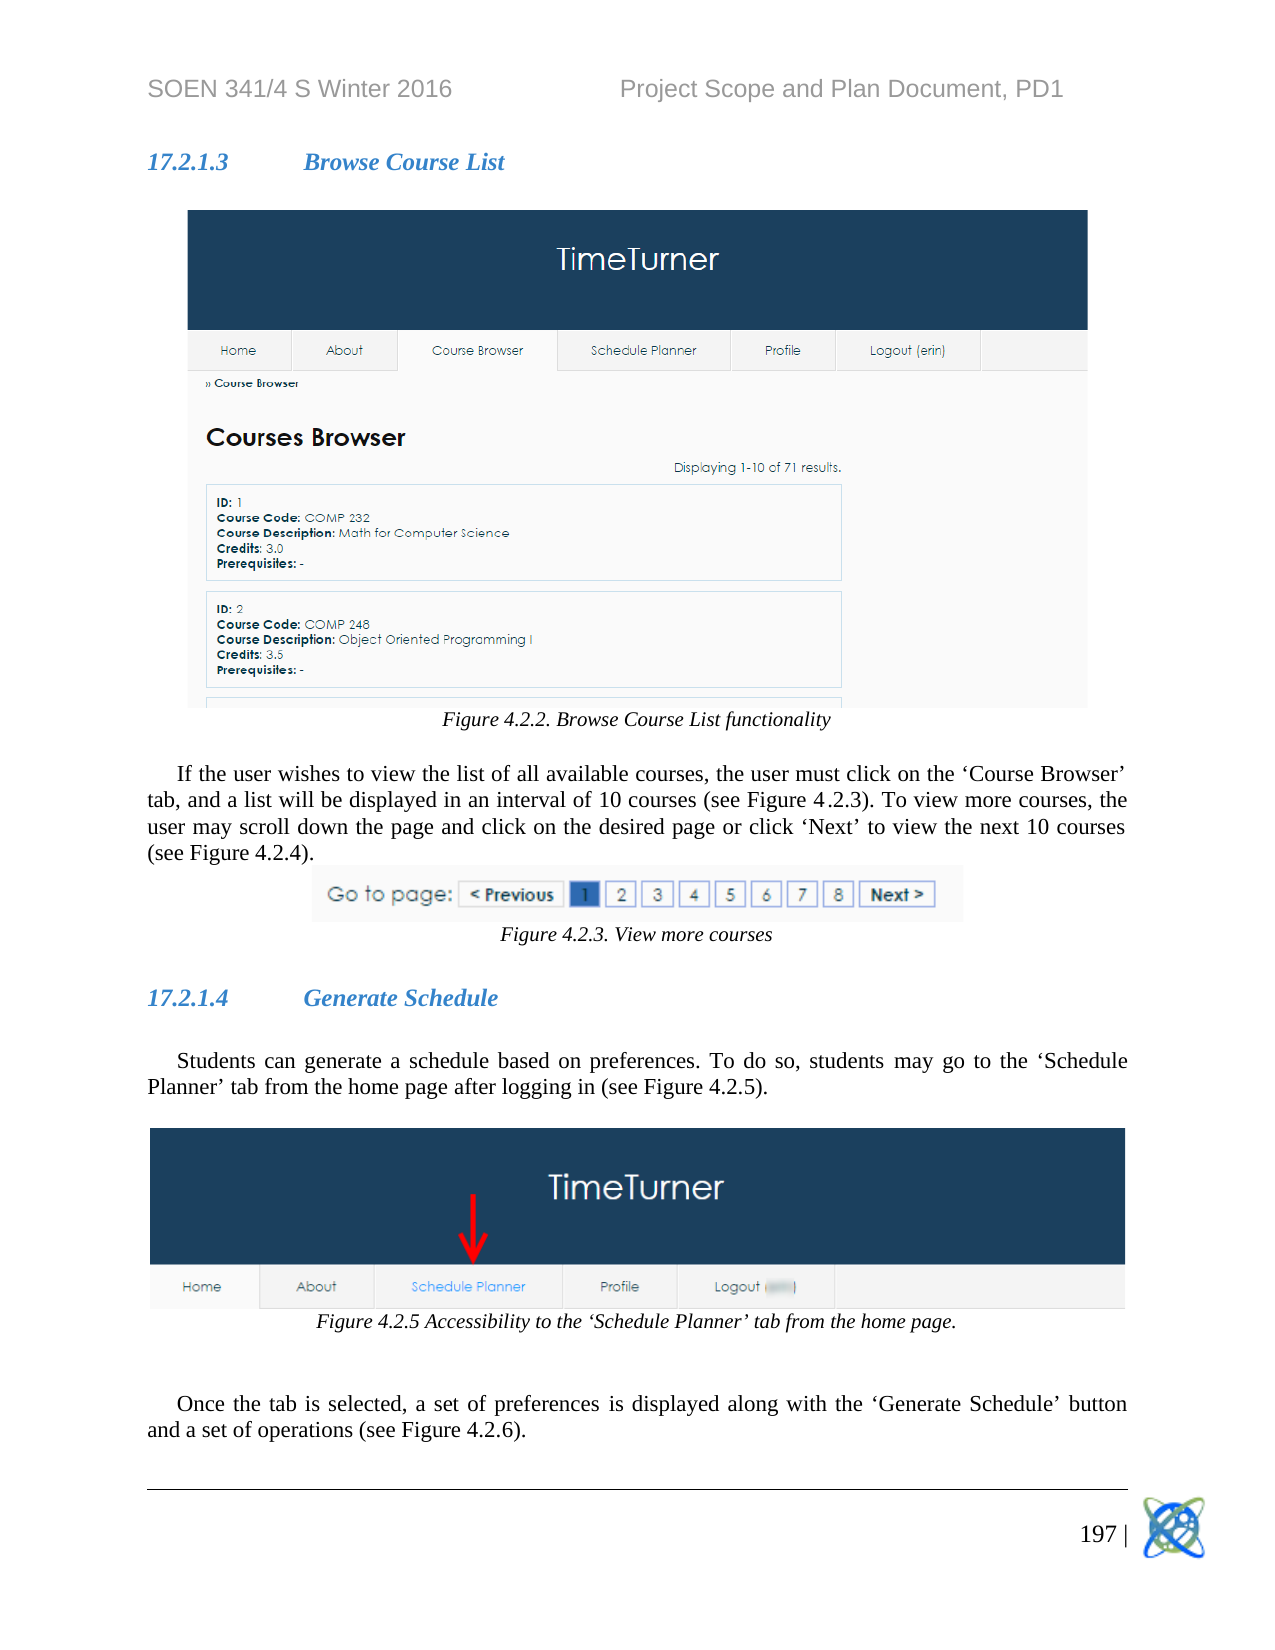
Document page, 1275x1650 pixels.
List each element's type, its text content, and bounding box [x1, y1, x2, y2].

text Generate Schedule [147, 983, 1128, 1012]
picture [187, 210, 1088, 708]
picture [311, 865, 964, 922]
text Figure 4.2.2. Browse Course List functionality [147, 707, 1128, 731]
text Figure 4.2.3. View more courses [147, 922, 1128, 946]
text If the user wishes to view the list of all available courses, the user must click on the ‘Course Browser’ tab, and a list will be displayed in an interval of 10 courses (see Figure 4.2.3). To view more courses, the user may scroll down the page and click on the desired page or click ‘Next’ to view the next 10 courses (see Figure 4.2.4). [147, 760, 1128, 865]
text Figure 4.2.5 Accessibility to the ‘Schedule Planner’ tab from the home page. [147, 1309, 1128, 1333]
text Browse Course List [147, 147, 1128, 176]
picture [150, 1128, 1125, 1309]
picture [1123, 1490, 1224, 1566]
text Once the tab is selected, a set of preferences is displayed along with the ‘Generate Schedule’ button and a set of operations (see Figure 4.2.6). [147, 1390, 1128, 1443]
text Students can generate a schedule based on preferences. To do so, students may go to the ‘Schedule Planner’ tab from the home page after logging in (see Figure 4.2.5). [147, 1047, 1128, 1100]
